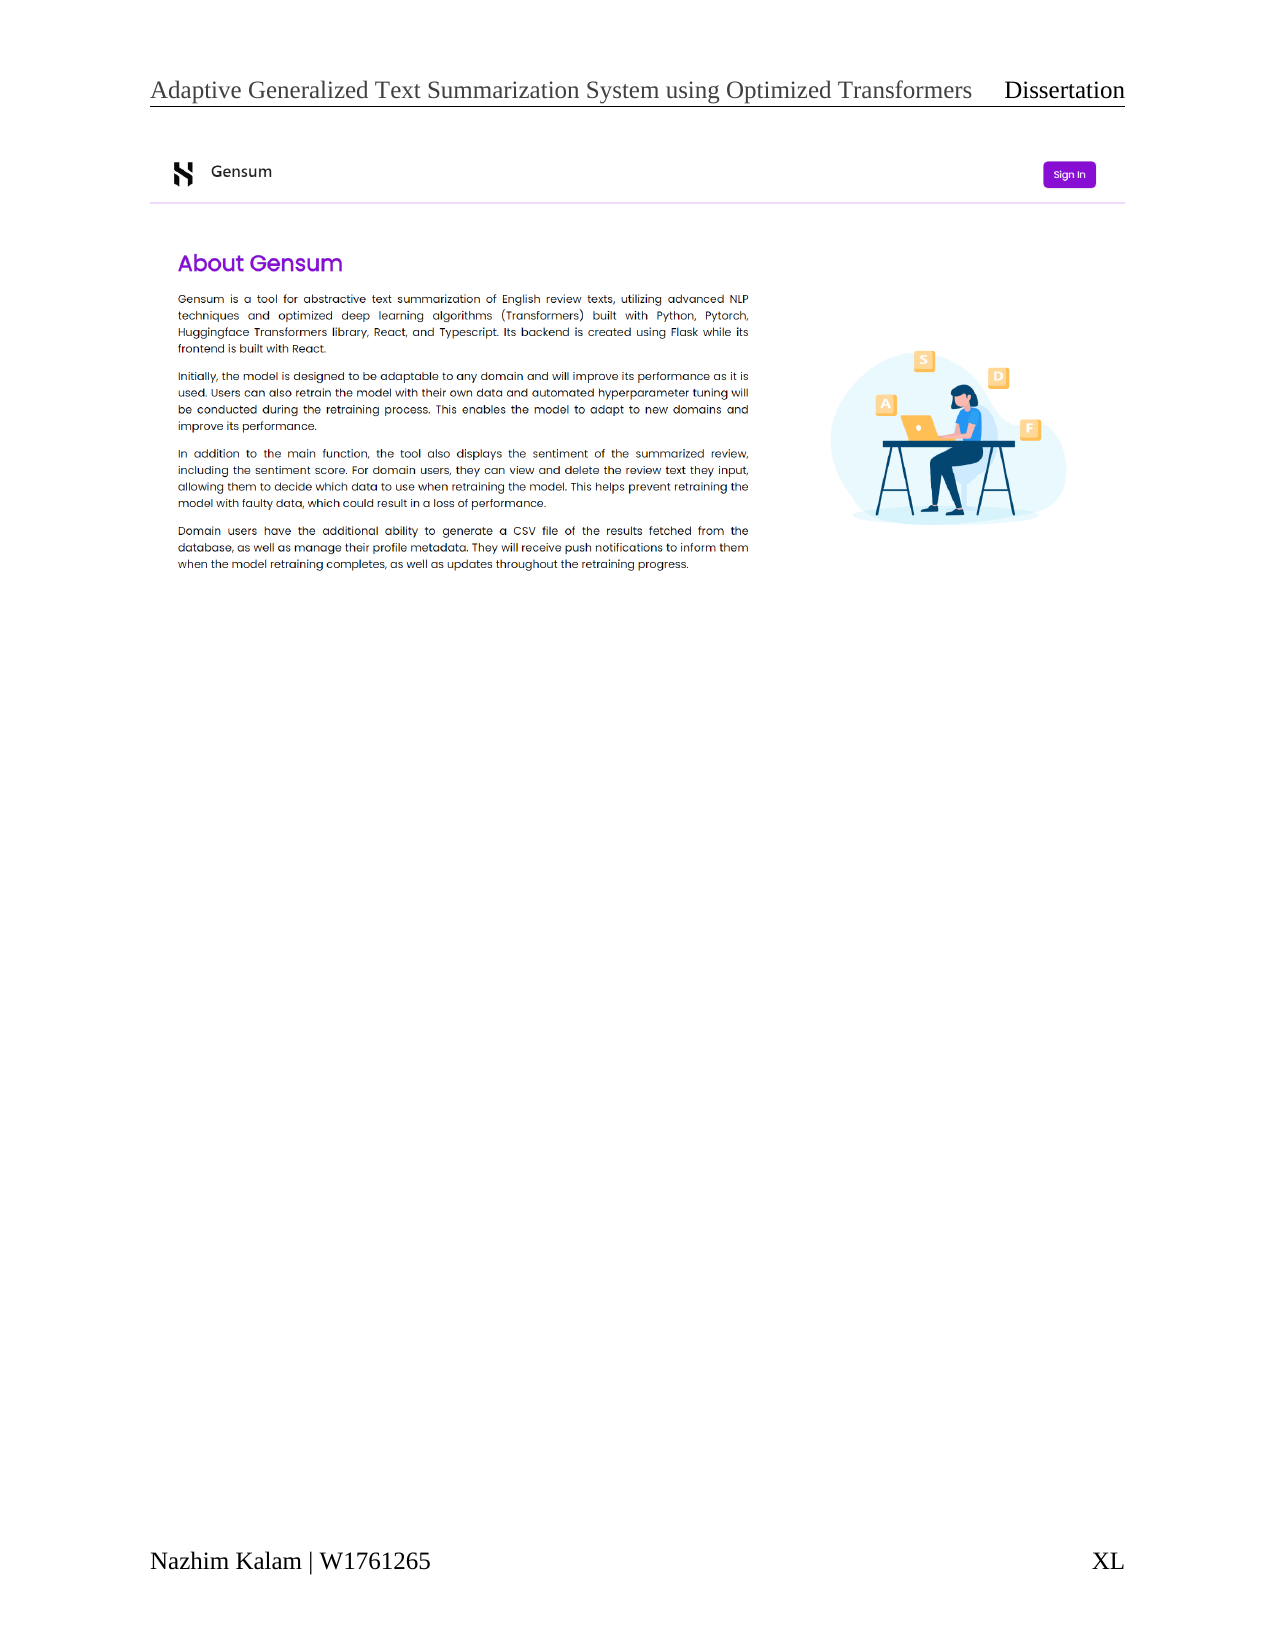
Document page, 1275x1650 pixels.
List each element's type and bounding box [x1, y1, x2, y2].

picture [150, 150, 1125, 624]
